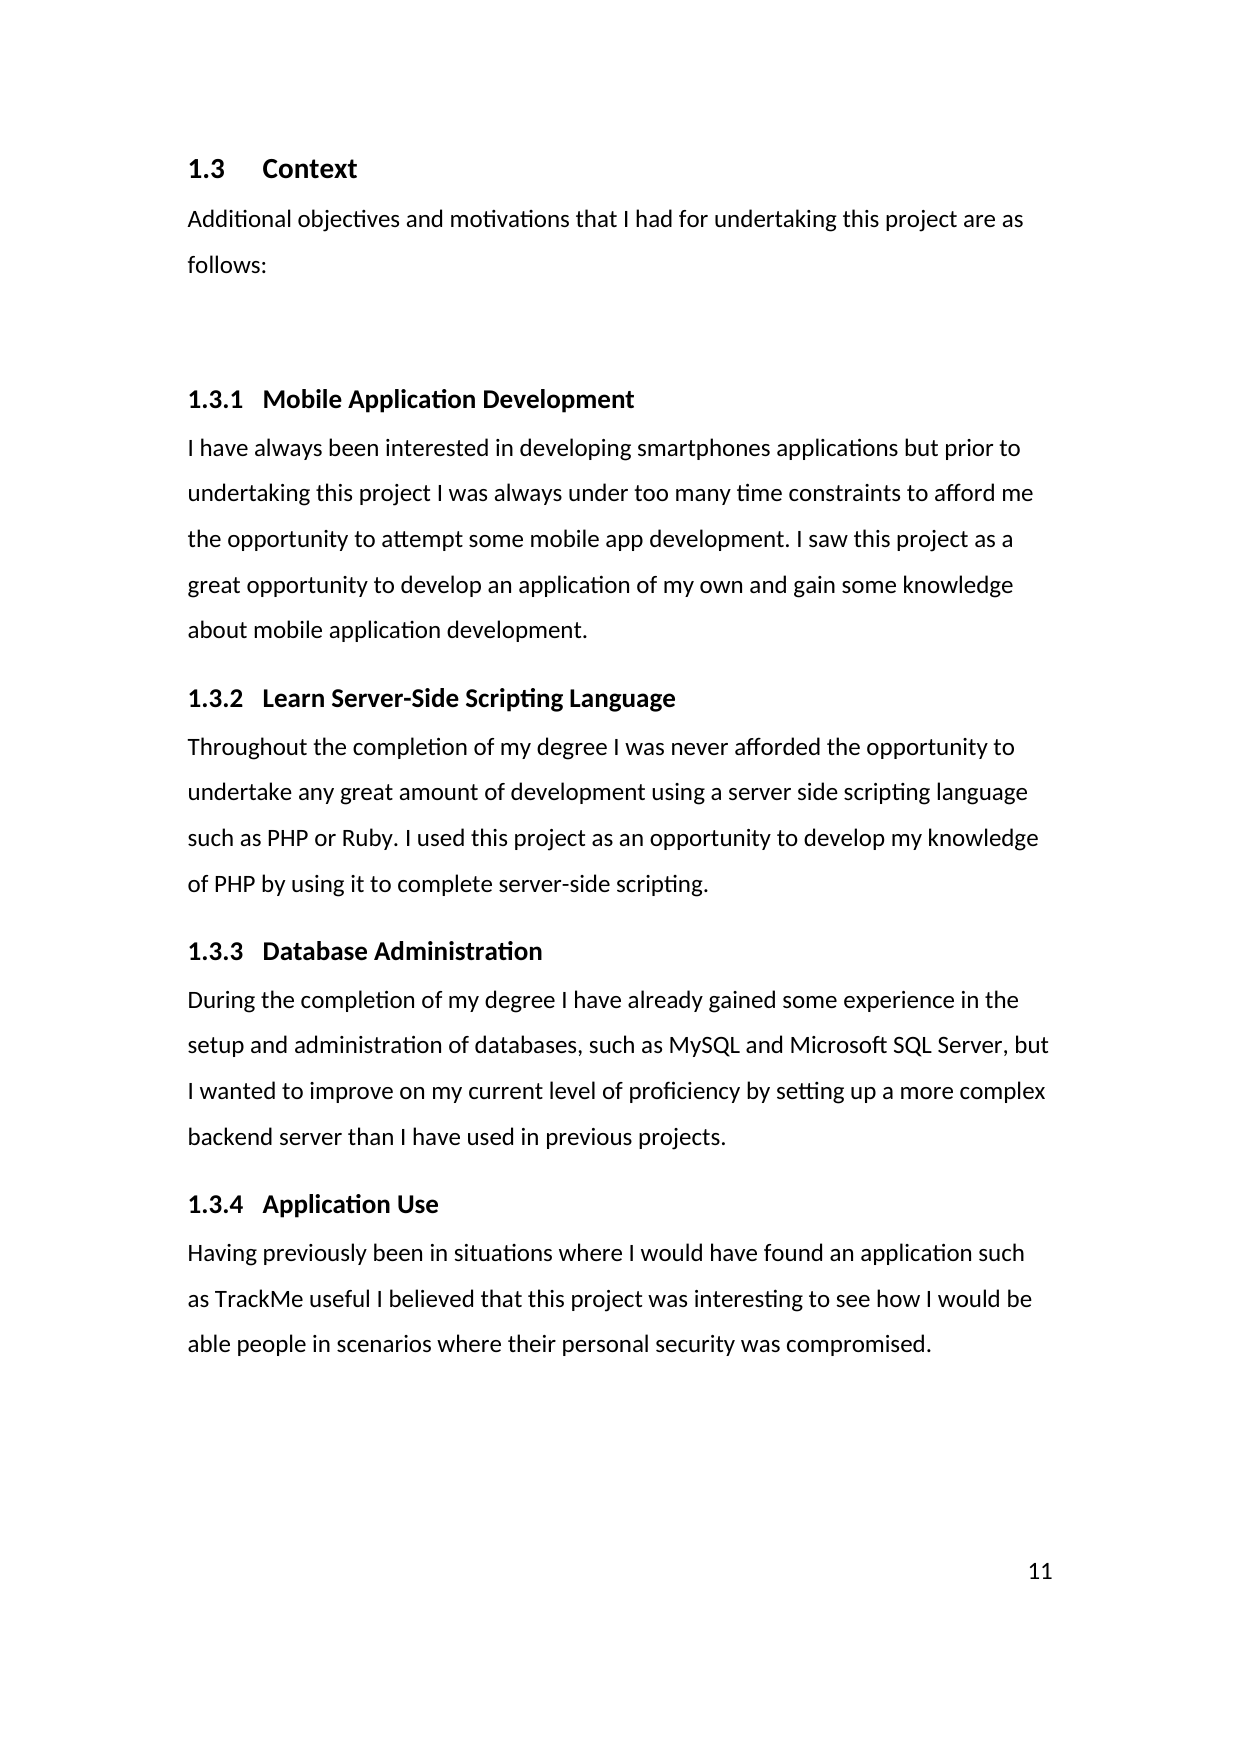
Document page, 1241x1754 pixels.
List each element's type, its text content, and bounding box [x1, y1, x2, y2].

subtitle 1.3.3 Database Administration [187, 934, 1053, 967]
text I have always been interested in developing smartphones applications but prior to undertaking this project I was always under too many time constraints to afford me the opportunity to attempt some mobile app development. I saw this project as a great opportunity to develop an application of my own and gain some knowledge about mobile application development. [187, 432, 1053, 645]
text Throughout the completion of my degree I was never afforded the opportunity to undertake any great amount of development using a server side scripting language such as PHP or Ruby. I used this project as an opportunity to develop my knowledge of PHP by using it to complete server-side scripting. [187, 731, 1053, 898]
text Additional objectives and motivations that I had for undertaking this project are as follows: [187, 203, 1053, 280]
subtitle 1.3.1 Mobile Application Development [187, 382, 1053, 415]
subtitle 1.3.4 Application Use [187, 1188, 1053, 1221]
text During the completion of my degree I have already gained some experience in the setup and administration of databases, such as MySQL and Microsoft SQL Server, but I wanted to improve on my current level of proficiency by setting up a more complex backend server than I have used in previous projects. [187, 984, 1053, 1152]
subtitle 1.3 Context [187, 150, 1053, 186]
text Having previously been in situations where I would have found an application such as TrackMe useful I believed that this project was interesting to see how I would be able people in scenarios where their personal security was compromised. [187, 1237, 1053, 1359]
subtitle 1.3.2 Learn Server-Side Scripting Language [187, 681, 1053, 714]
